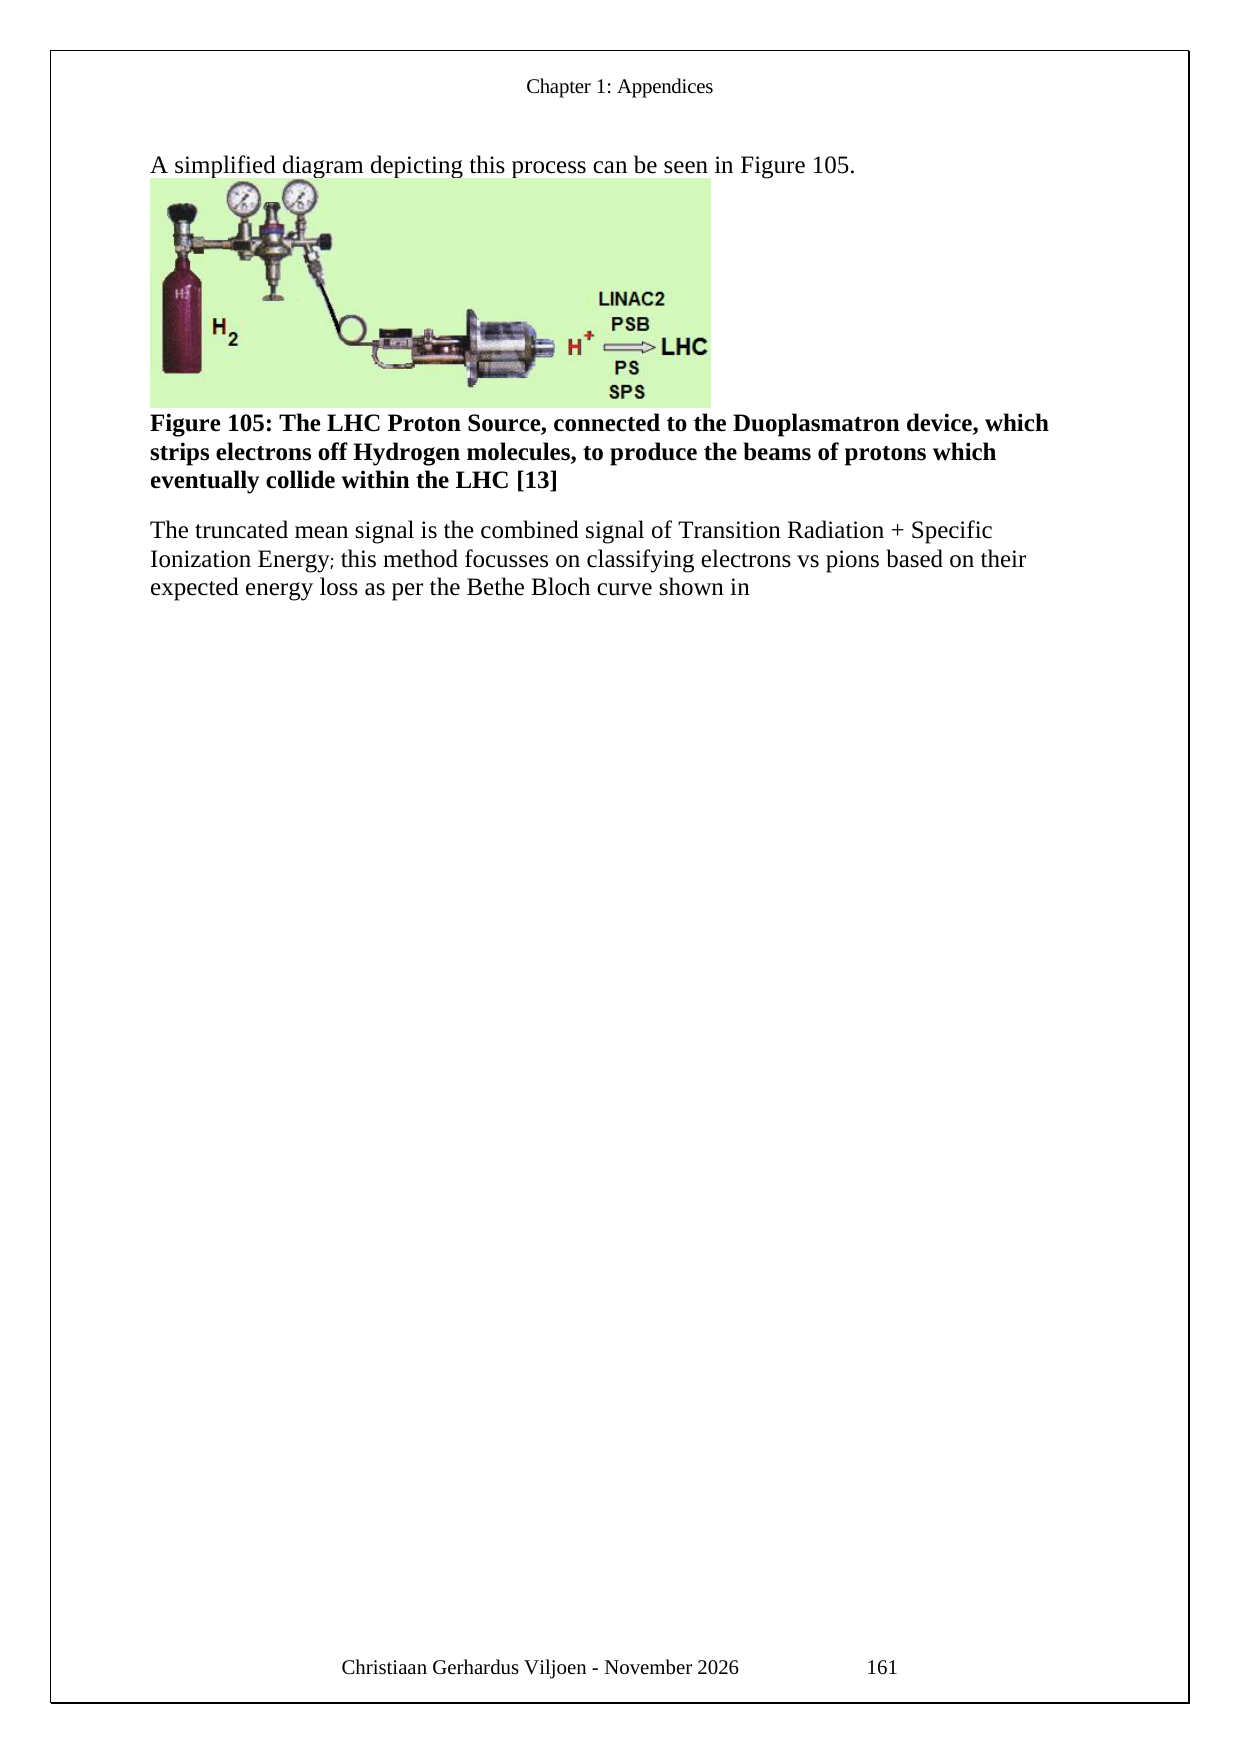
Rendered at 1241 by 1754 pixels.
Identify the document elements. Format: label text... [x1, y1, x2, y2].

text The truncated mean signal is the combined signal of Transition Radiation + Specific Ionization Energy; this method focusses on classifying electrons vs pions based on their expected energy loss as per the Bethe Bloch curve shown in [150, 515, 1089, 601]
picture [150, 178, 712, 408]
text Figure 100: The LHC Proton Source, connected to the Duoplasmatron device, which strips electrons off Hydrogen molecules, to produce the beams of protons which eventually collide within the LHC [150, 408, 1089, 494]
